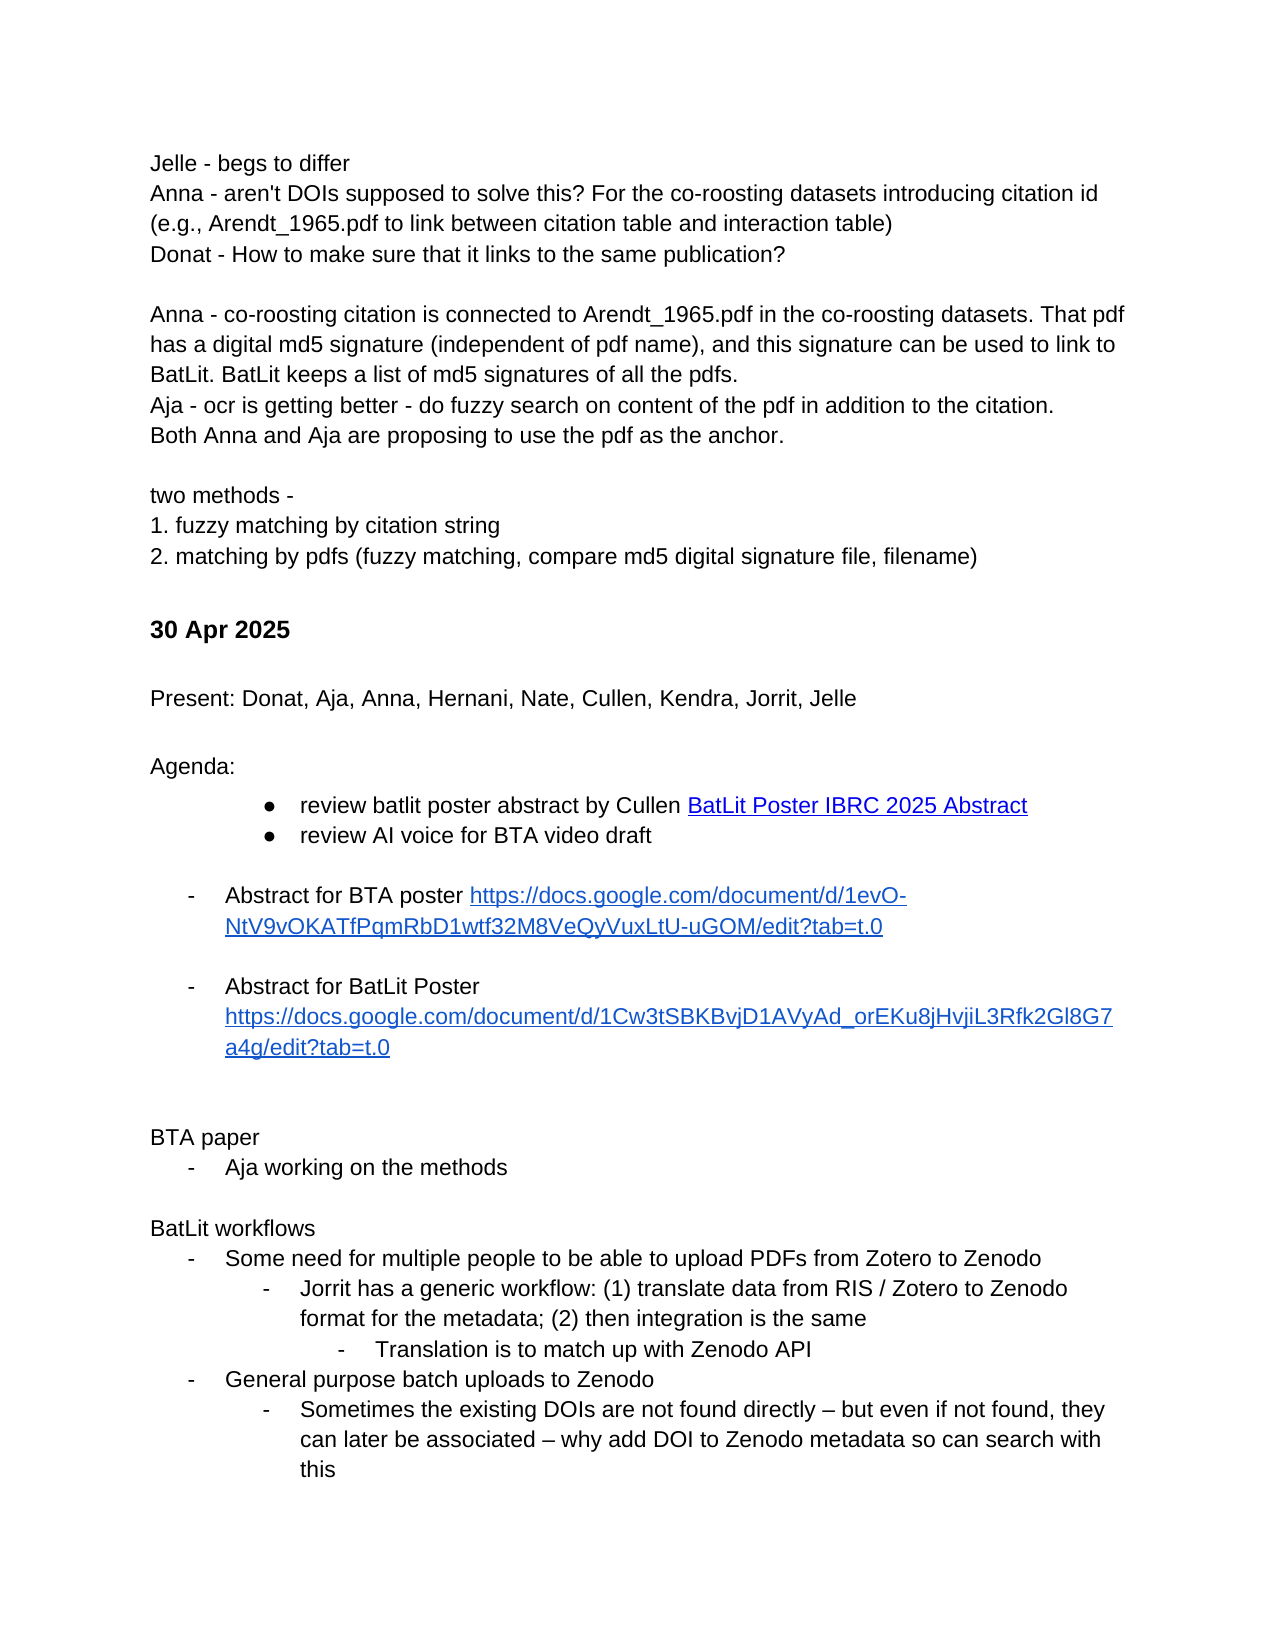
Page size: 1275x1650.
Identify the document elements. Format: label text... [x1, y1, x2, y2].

list Jorrit has a generic workflow: (1) translate data from RIS / Zotero to Zenodo format for the metadata; (2) then integration is the same [262, 1275, 1125, 1332]
text Both Anna and Aja are proposing to use the pdf as the anchor. [150, 422, 1125, 448]
text Anna - co-roosting citation is connected to Arendt_1965.pdf in the co-roosting datasets. That pdf has a digital md5 signature (independent of pdf name), and this signature can be used to link to BatLit. BatLit keeps a list of md5 signatures of all the pdfs. [150, 301, 1125, 388]
list review batlit poster abstract by Cullen BatLit Poster IBRC 2025 Abstract [262, 792, 1125, 818]
list Abstract for BatLit Poster https://docs.google.com/document/d/1Cw3tSBKBvjD1AVyAd_orEKu8jHvjiL3Rfk2Gl8G7a4g/edit?tab=t.0 [187, 973, 1125, 1060]
list review AI voice for BTA video draft [262, 822, 1125, 848]
text 1. fuzzy matching by citation string [150, 512, 1125, 539]
text 2. matching by pdfs (fuzzy matching, compare md5 digital signature file, filename) [150, 543, 1125, 569]
text Aja - ocr is getting better - do fuzzy search on content of the pdf in addition to the citation. [150, 392, 1125, 418]
list Translation is to match up with Zenodo API [337, 1336, 1125, 1362]
subtitle 30 Apr 2025 [150, 614, 1125, 643]
subtitle Present: Donat, Aja, Anna, Hernani, Nate, Cullen, Kendra, Jorrit, Jelle [150, 685, 1125, 711]
list Some need for multiple people to be able to upload PDFs from Zotero to Zenodo [187, 1245, 1125, 1271]
text BatLit workflows [150, 1215, 1125, 1241]
text Anna - aren't DOIs supposed to solve this? For the co-roosting datasets introducing citation id (e.g., Arendt_1965.pdf to link between citation table and interaction table) [150, 180, 1125, 237]
list General purpose batch uploads to Zenodo [187, 1366, 1125, 1392]
list Sometimes the existing DOIs are not found directly – but even if not found, they can later be associated – why add DOI to Zenodo metadata so can search with this [262, 1396, 1125, 1483]
list Abstract for BTA poster https://docs.google.com/document/d/1evO-NtV9vOKATfPqmRbD1wtf32M8VeQyVuxLtU-uGOM/edit?tab=t.0 [187, 882, 1125, 939]
list Aja working on the methods [187, 1154, 1125, 1181]
text BTA paper [150, 1124, 1125, 1151]
text Jelle - begs to differ [150, 150, 1125, 176]
text two methods - [150, 482, 1125, 509]
text Donat - How to make sure that it links to the same publication? [150, 241, 1125, 267]
subtitle Agenda: [150, 753, 1125, 779]
